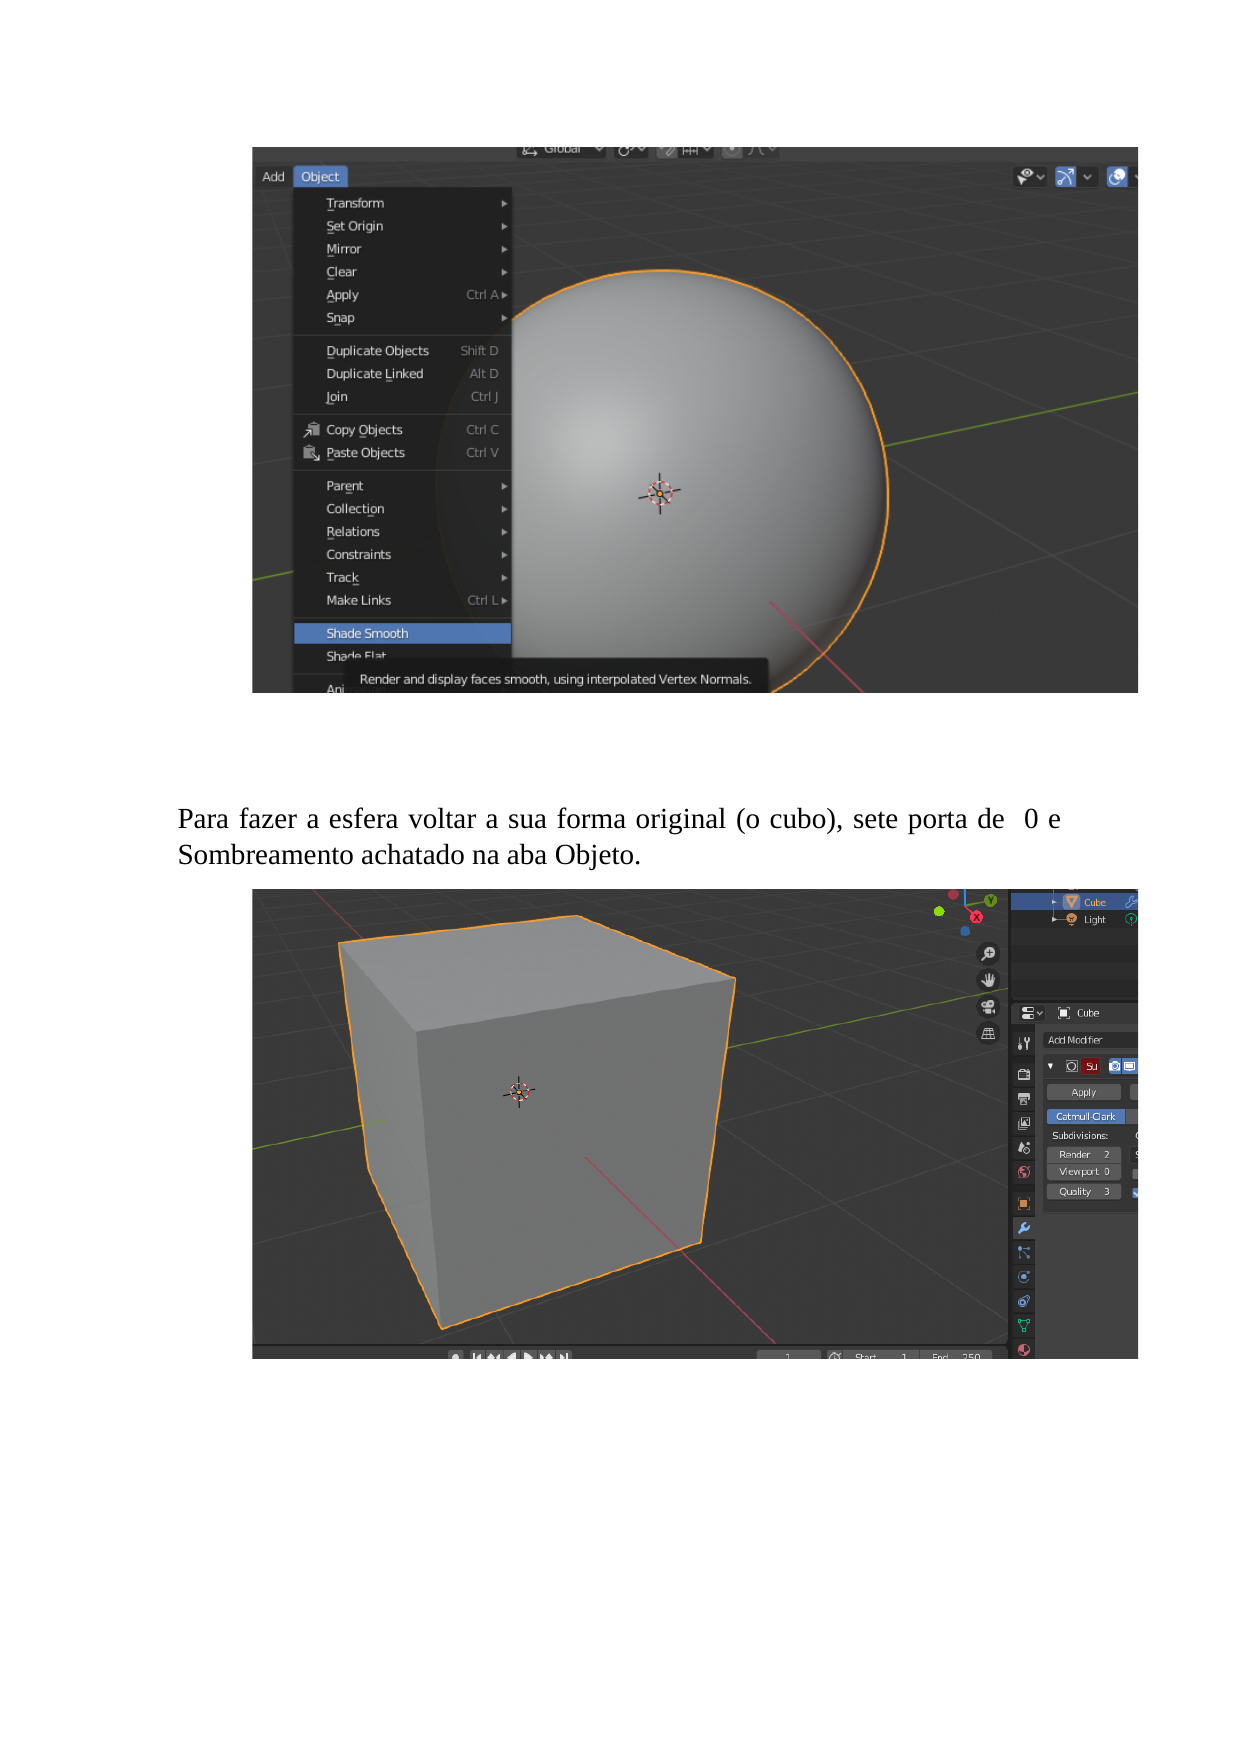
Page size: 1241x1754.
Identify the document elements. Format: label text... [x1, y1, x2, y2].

picture [252, 147, 1139, 693]
picture [252, 889, 1139, 1359]
text Para fazer a esfera voltar a sua forma original (o cubo), sete porta de 0 e Sombreamento achatado na aba Objeto. [177, 801, 1063, 870]
